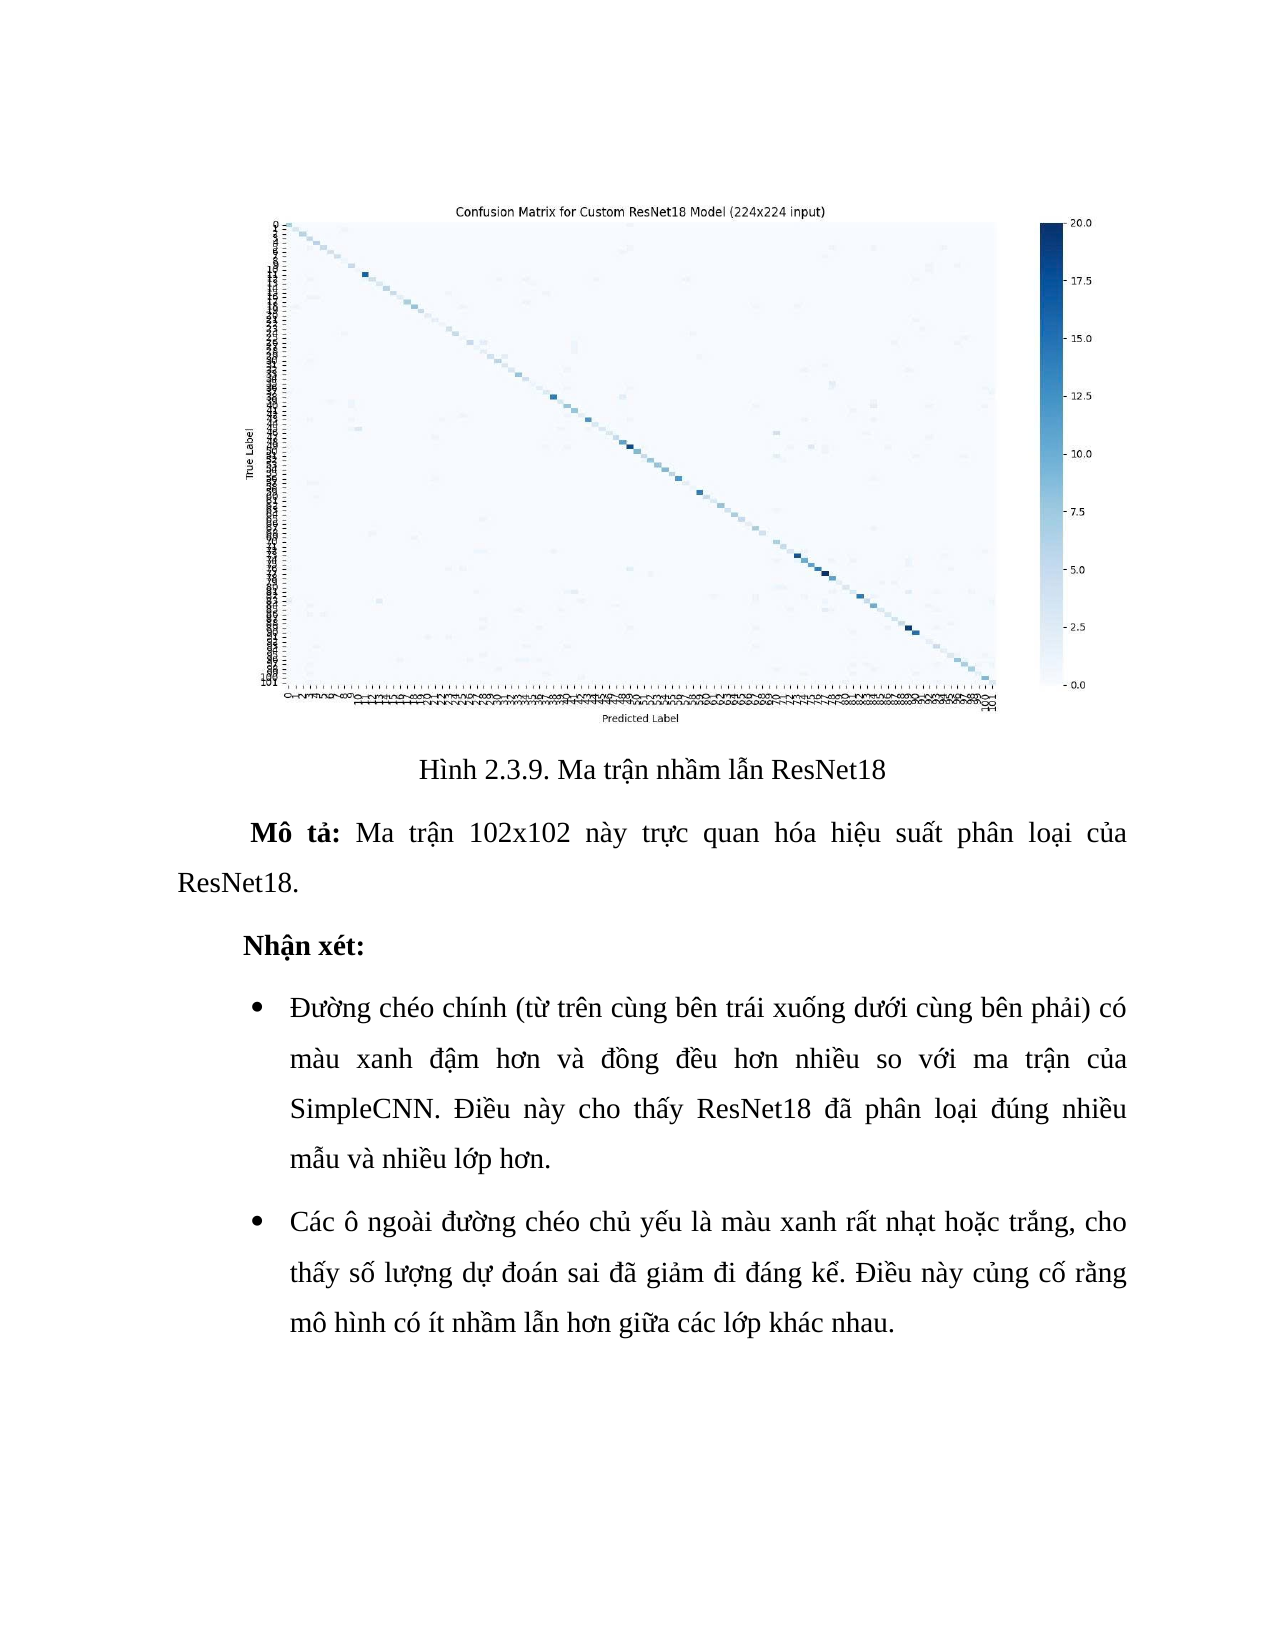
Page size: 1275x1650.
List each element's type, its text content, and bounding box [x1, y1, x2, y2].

text Nhận xét: [177, 928, 1128, 961]
list Các ô ngoài đường chéo chủ yếu là màu xanh rất nhạt hoặc trắng, cho thấy số lượng dự đoán sai đã giảm đi đáng kể. Điều này củng cố rằng mô hình có ít nhầm lẫn hơn giữa các lớp khác nhau. [252, 1204, 1128, 1339]
text Mô tả: Ma trận 102x102 này trực quan hóa hiệu suất phân loại của ResNet18. [177, 815, 1128, 898]
picture [177, 177, 1152, 724]
list Đường chéo chính (từ trên cùng bên trái xuống dưới cùng bên phải) có màu xanh đậm hơn và đồng đều hơn nhiều so với ma trận của SimpleCNN. Điều này cho thấy ResNet18 đã phân loại đúng nhiều mẫu và nhiều lớp hơn. [252, 991, 1128, 1175]
text Hình 2.3.9. Ma trận nhầm lẫn ResNet18 [177, 752, 1128, 785]
